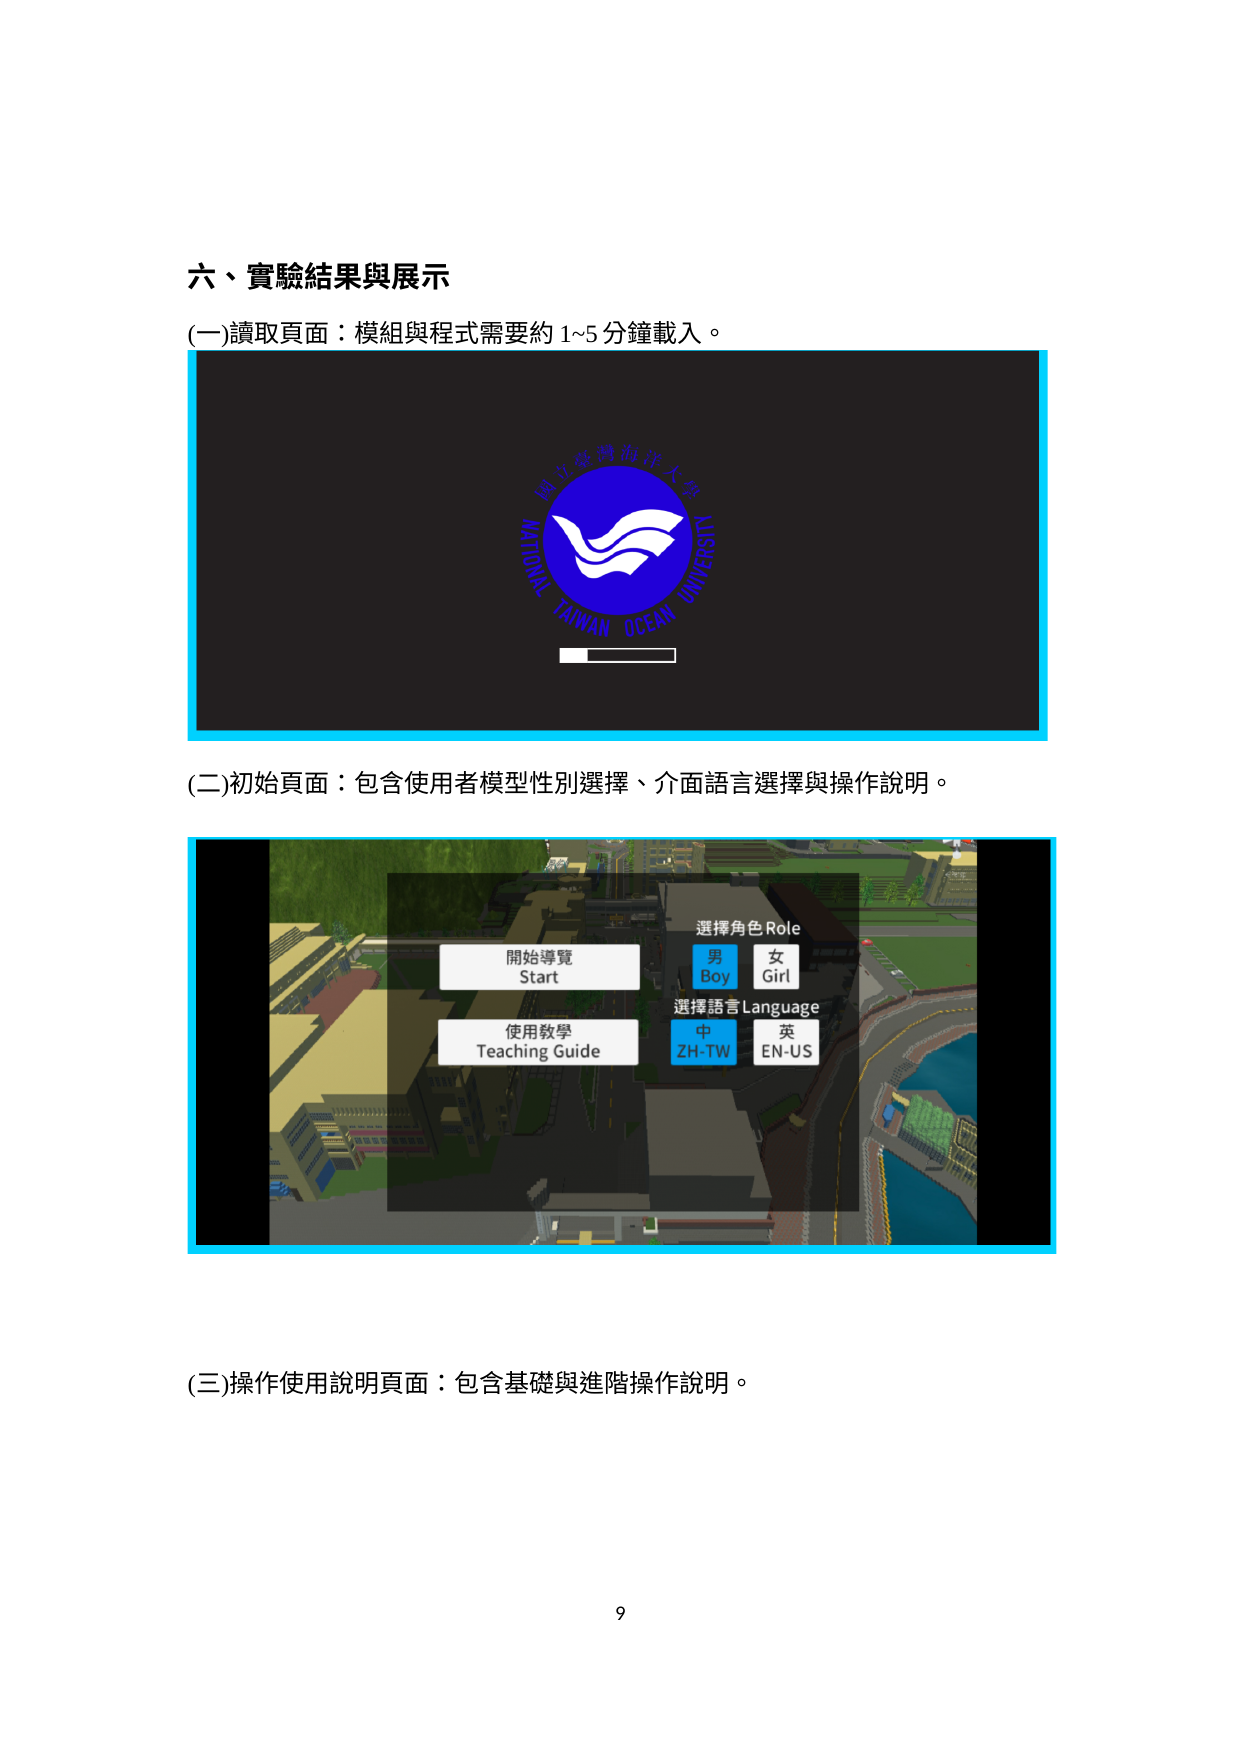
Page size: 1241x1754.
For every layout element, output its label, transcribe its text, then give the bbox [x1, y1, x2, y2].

text 六、實驗結果與展示 [187, 237, 1053, 312]
text (三)操作使用說明頁面：包含基礎與進階操作說明。 [187, 1362, 1053, 1400]
text (一)讀取頁面：模組與程式需要約1~5分鐘載入。 [187, 312, 1053, 350]
picture [187, 837, 1057, 1254]
picture [187, 350, 1048, 741]
text (二)初始頁面：包含使用者模型性別選擇、介面語言選擇與操作說明。 [187, 762, 1053, 800]
